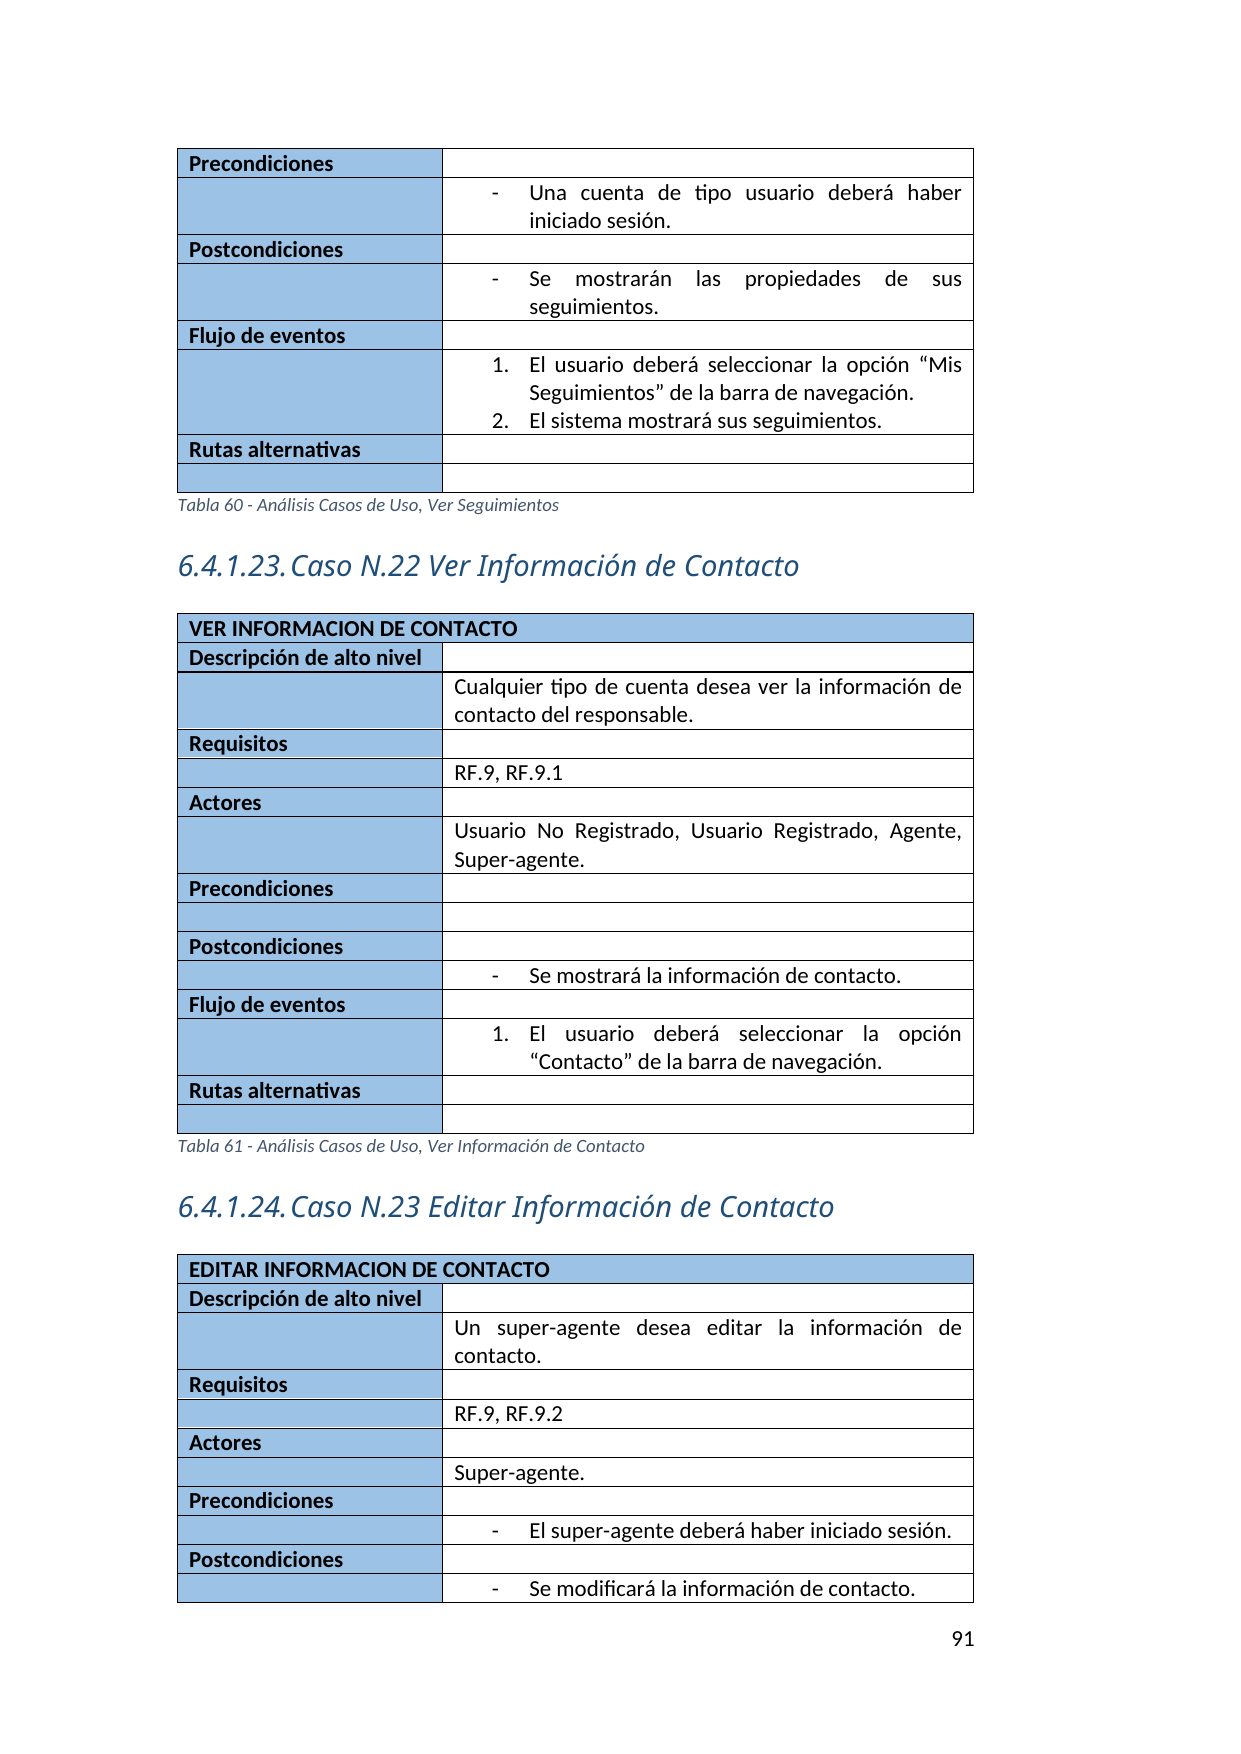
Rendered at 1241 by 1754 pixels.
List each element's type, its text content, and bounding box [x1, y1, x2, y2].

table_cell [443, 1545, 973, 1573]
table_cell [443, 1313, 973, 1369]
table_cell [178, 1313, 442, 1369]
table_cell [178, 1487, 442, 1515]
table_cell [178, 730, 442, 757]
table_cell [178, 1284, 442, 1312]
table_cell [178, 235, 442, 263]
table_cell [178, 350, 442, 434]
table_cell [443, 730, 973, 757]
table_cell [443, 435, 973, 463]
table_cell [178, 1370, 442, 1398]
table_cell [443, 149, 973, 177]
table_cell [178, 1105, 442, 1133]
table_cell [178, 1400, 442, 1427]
text Tabla - Análisis Casos de Uso, Ver Información de Contacto [177, 1134, 974, 1157]
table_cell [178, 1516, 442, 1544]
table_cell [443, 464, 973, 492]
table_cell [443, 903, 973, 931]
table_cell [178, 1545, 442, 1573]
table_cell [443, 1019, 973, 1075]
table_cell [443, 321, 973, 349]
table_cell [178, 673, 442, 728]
subtitle Caso N.22 Ver Información de Contacto [177, 545, 974, 585]
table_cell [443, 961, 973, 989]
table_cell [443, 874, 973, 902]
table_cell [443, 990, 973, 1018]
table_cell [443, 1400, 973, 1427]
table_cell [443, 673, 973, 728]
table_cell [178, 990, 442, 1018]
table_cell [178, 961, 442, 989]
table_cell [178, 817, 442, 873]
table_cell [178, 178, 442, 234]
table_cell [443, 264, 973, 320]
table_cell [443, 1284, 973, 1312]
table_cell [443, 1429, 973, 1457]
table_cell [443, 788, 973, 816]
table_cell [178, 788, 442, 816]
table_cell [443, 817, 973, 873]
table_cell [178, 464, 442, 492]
subtitle Caso N.23 Editar Información de Contacto [177, 1186, 974, 1226]
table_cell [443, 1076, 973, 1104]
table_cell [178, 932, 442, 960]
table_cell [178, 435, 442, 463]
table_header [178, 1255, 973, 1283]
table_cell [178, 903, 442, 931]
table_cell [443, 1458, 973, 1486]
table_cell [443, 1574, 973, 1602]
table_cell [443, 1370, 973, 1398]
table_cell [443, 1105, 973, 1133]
text Tabla - Análisis Casos de Uso, Ver Seguimientos [177, 493, 974, 516]
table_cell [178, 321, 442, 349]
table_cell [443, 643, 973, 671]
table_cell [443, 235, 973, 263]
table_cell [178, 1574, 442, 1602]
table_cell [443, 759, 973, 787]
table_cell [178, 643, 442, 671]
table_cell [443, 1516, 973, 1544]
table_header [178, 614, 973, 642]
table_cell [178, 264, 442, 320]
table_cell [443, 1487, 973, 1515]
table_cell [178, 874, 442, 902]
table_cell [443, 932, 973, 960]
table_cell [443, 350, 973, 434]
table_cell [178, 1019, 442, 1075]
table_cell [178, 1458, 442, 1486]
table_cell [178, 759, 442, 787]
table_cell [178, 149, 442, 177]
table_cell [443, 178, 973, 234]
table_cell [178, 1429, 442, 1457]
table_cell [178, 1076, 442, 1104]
